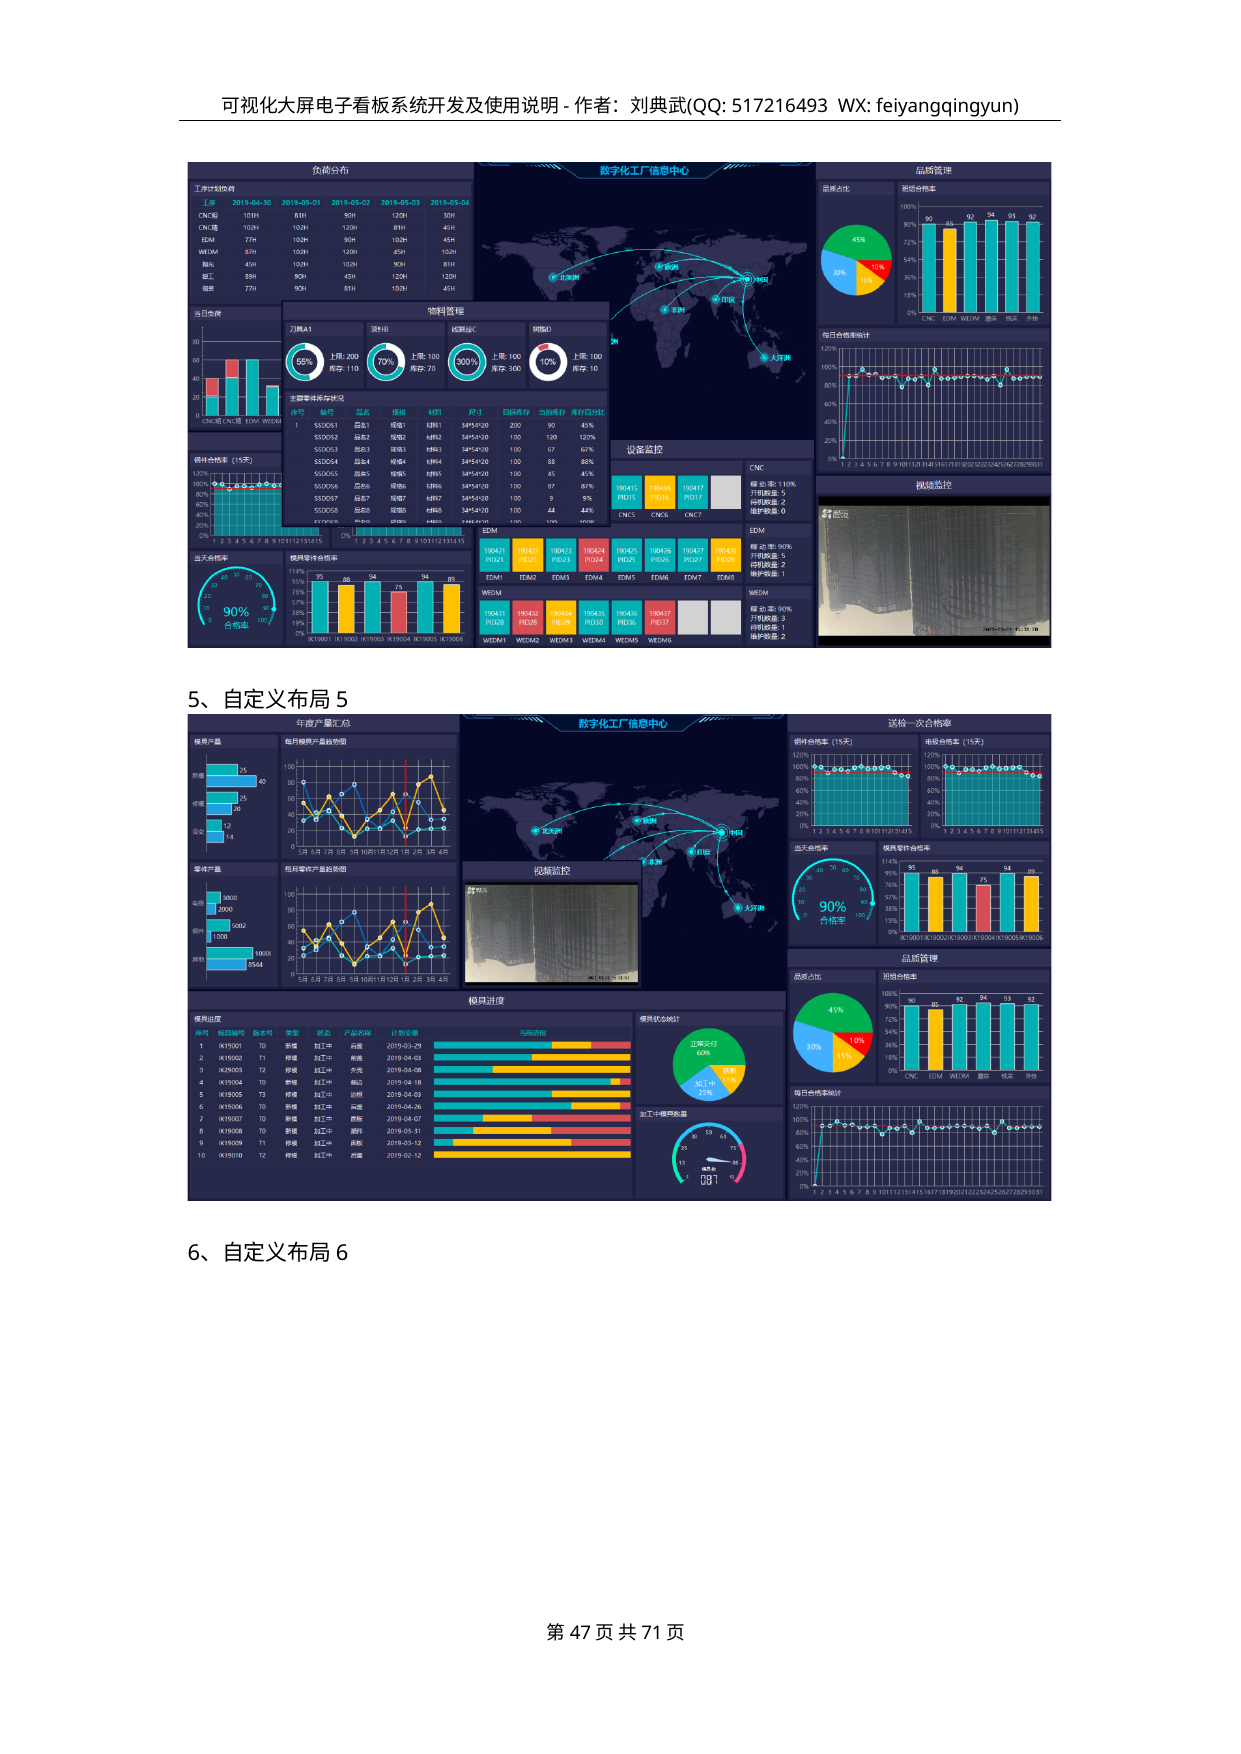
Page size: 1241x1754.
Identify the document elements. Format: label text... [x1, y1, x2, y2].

text 5、自定义布局5 [187, 682, 1053, 714]
picture [187, 714, 1052, 1201]
text 6、自定义布局6 [187, 1234, 1053, 1267]
picture [187, 162, 1052, 648]
